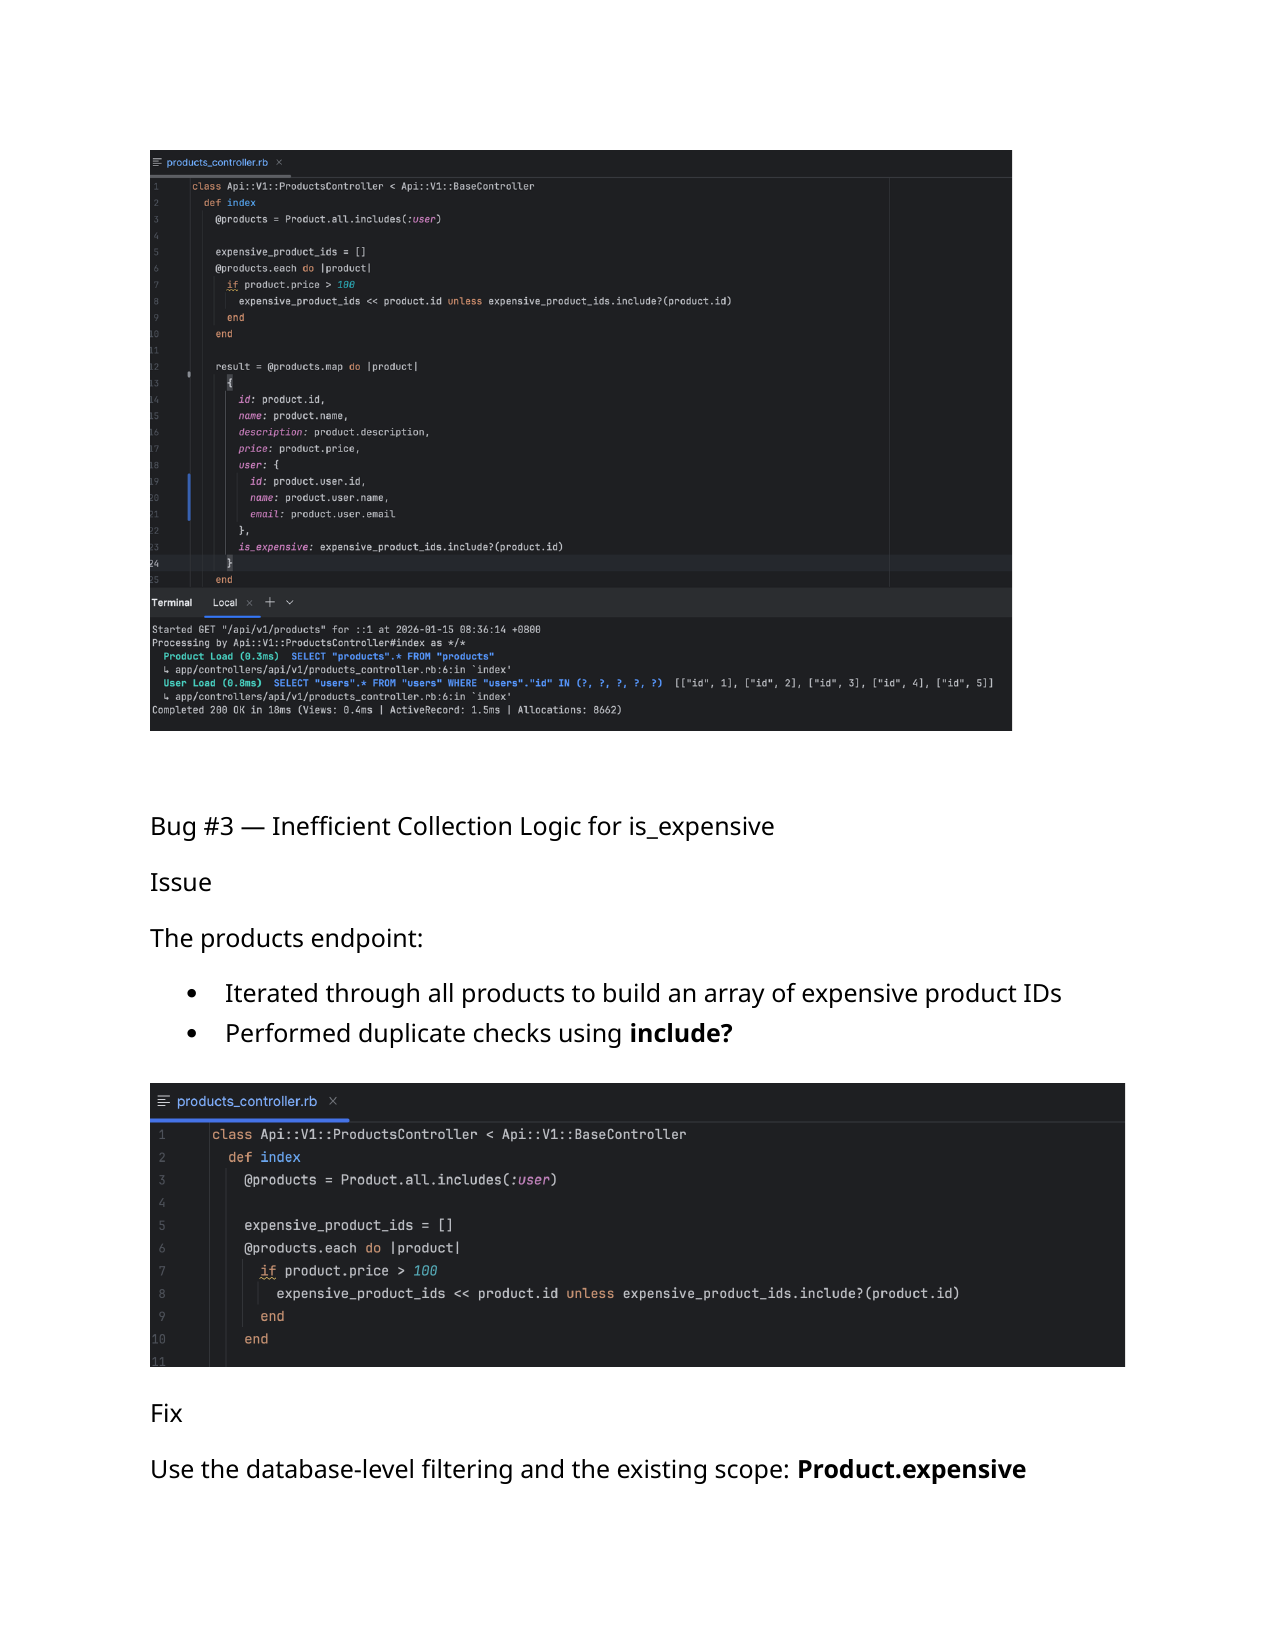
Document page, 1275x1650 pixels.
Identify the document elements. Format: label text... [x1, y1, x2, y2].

picture [150, 150, 1013, 731]
text Fix [150, 1396, 1125, 1430]
text Use the database-level filtering and the existing scope: Product.expensive [150, 1452, 1125, 1486]
list Performed duplicate checks using include? [187, 1015, 1125, 1049]
text The products endpoint: [150, 920, 1125, 954]
text Issue [150, 864, 1125, 898]
text Bug #3 — Inefficient Collection Logic for is_expensive [150, 808, 1125, 843]
list Iterated through all products to build an array of expensive product IDs [187, 976, 1125, 1010]
picture [150, 1083, 1125, 1367]
